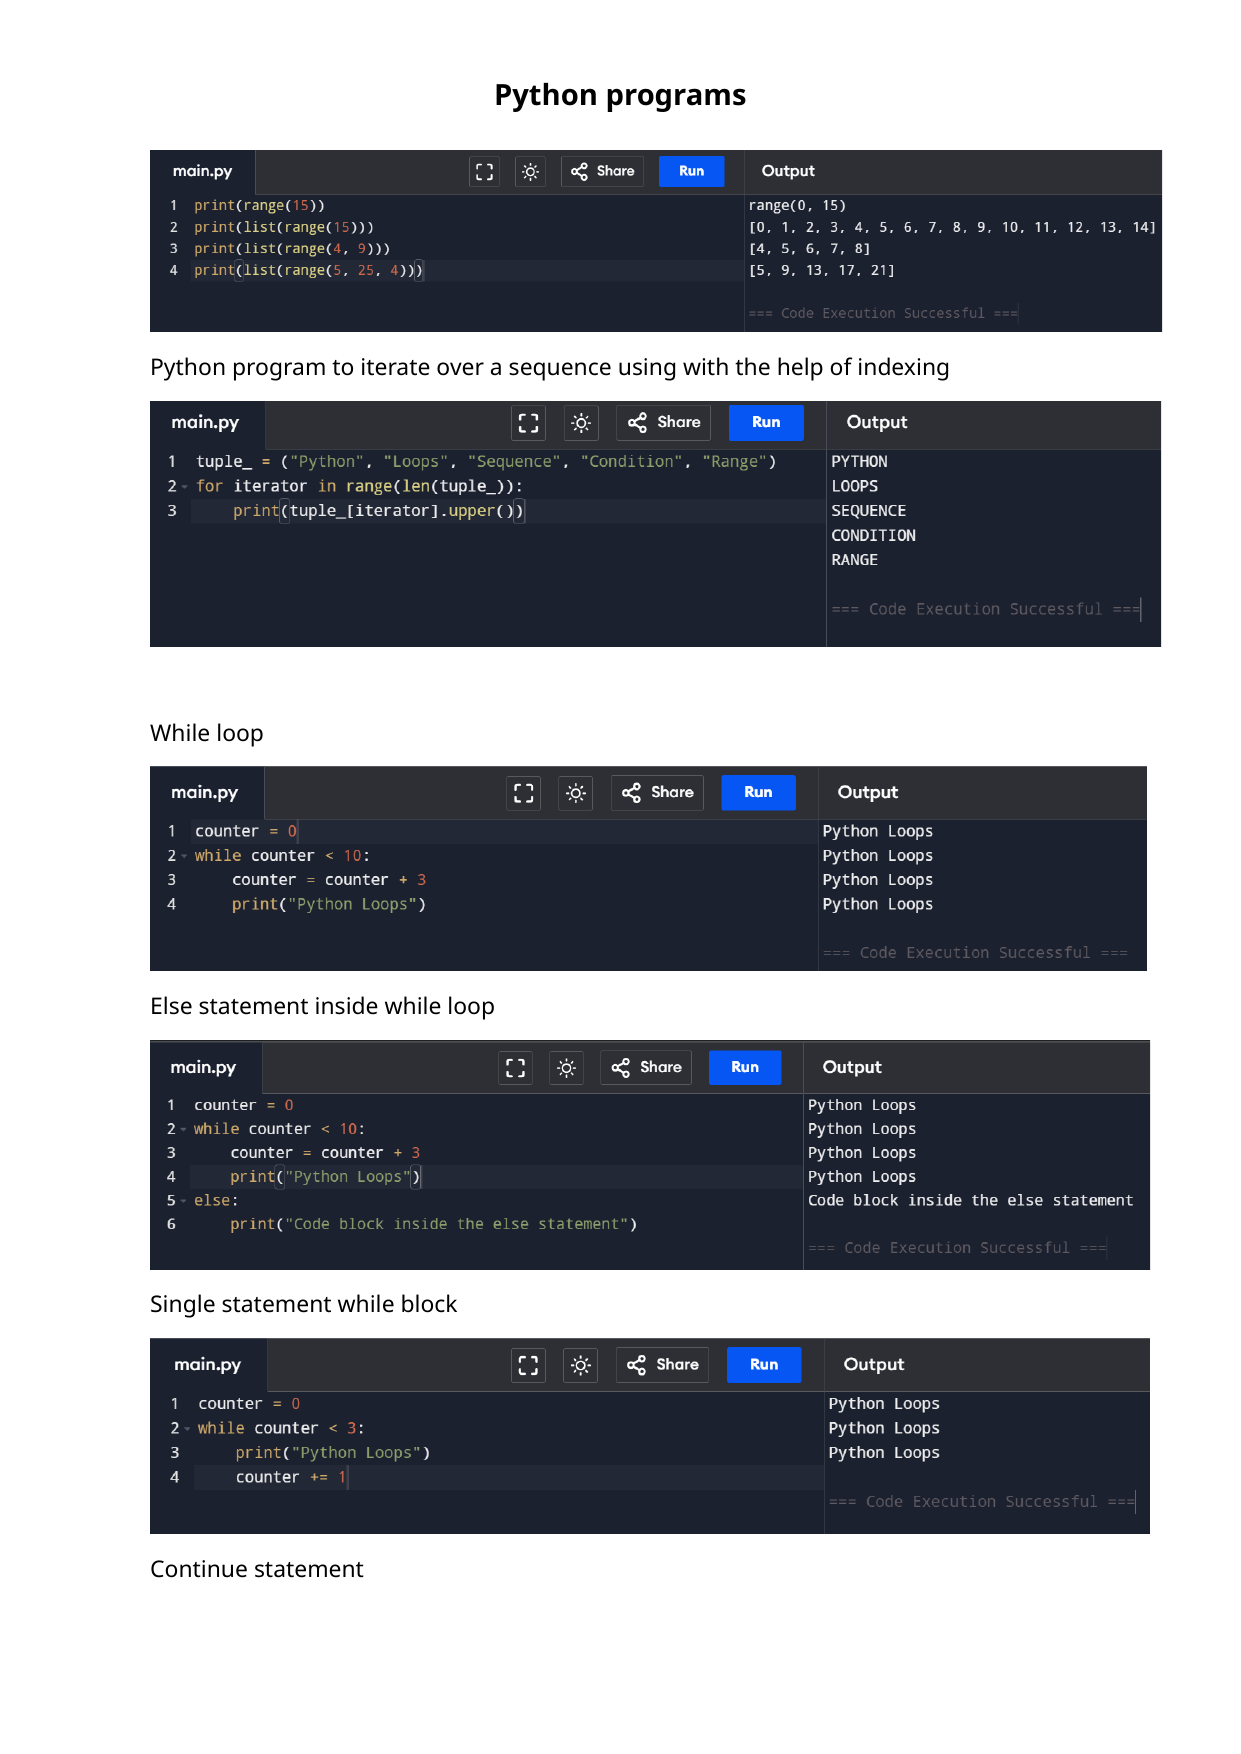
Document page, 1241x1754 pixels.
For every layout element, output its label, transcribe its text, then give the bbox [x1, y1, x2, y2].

text While loop [150, 716, 1090, 748]
picture [150, 1040, 1150, 1270]
text Single statement while block [150, 1288, 1090, 1320]
picture [150, 150, 1163, 332]
text Continue statement [150, 1553, 1090, 1584]
picture [150, 1338, 1150, 1534]
picture [150, 401, 1162, 647]
picture [150, 766, 1147, 971]
text Else statement inside while loop [150, 990, 1090, 1021]
text Python program to iterate over a sequence using with the help of indexing [150, 351, 1090, 382]
